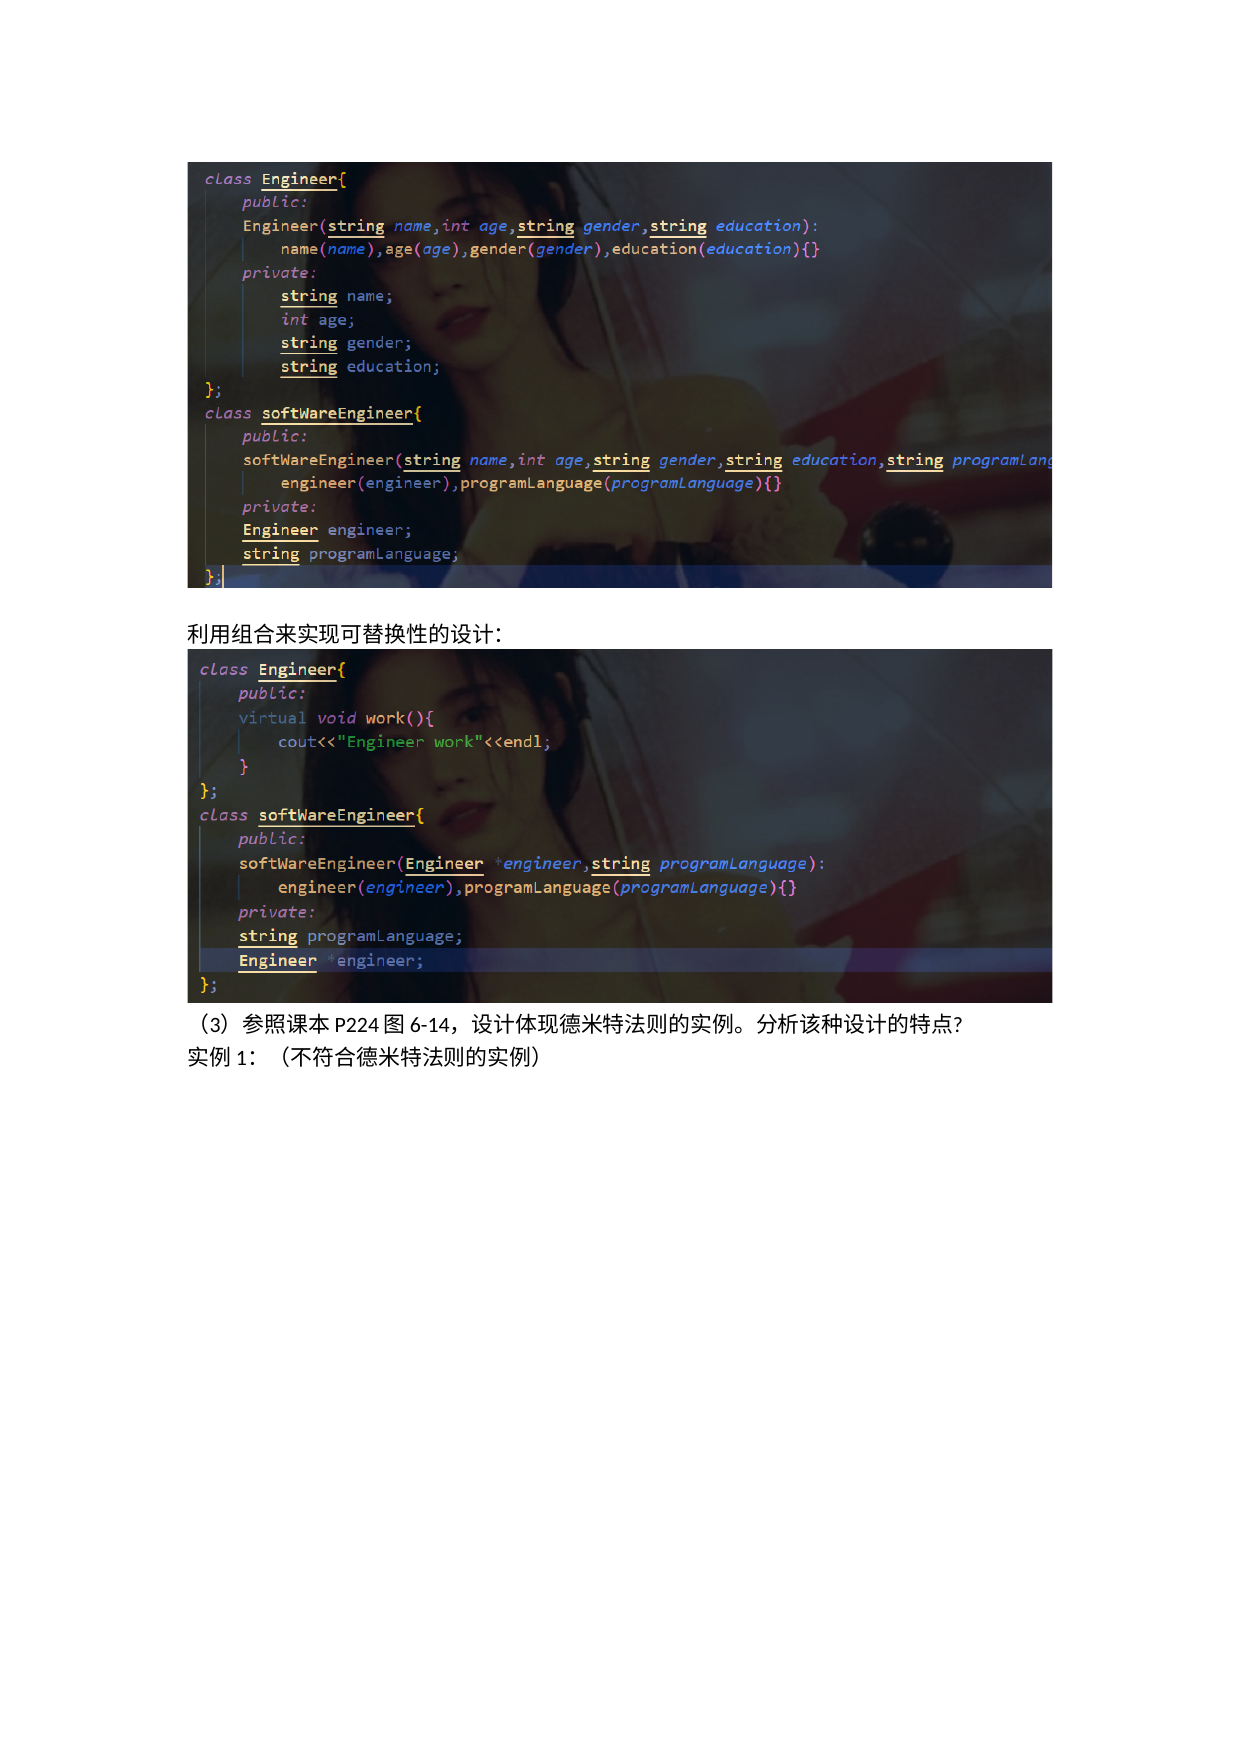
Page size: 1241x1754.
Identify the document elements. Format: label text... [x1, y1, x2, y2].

text 利用组合来实现可替换性的设计： [187, 617, 1053, 649]
text 实例1：（不符合德米特法则的实例） [187, 1039, 1053, 1072]
picture [187, 162, 1053, 588]
picture [187, 649, 1053, 1003]
text （3）参照课本P224图6-14，设计体现德米特法则的实例。分析该种设计的特点? [187, 1007, 1053, 1039]
